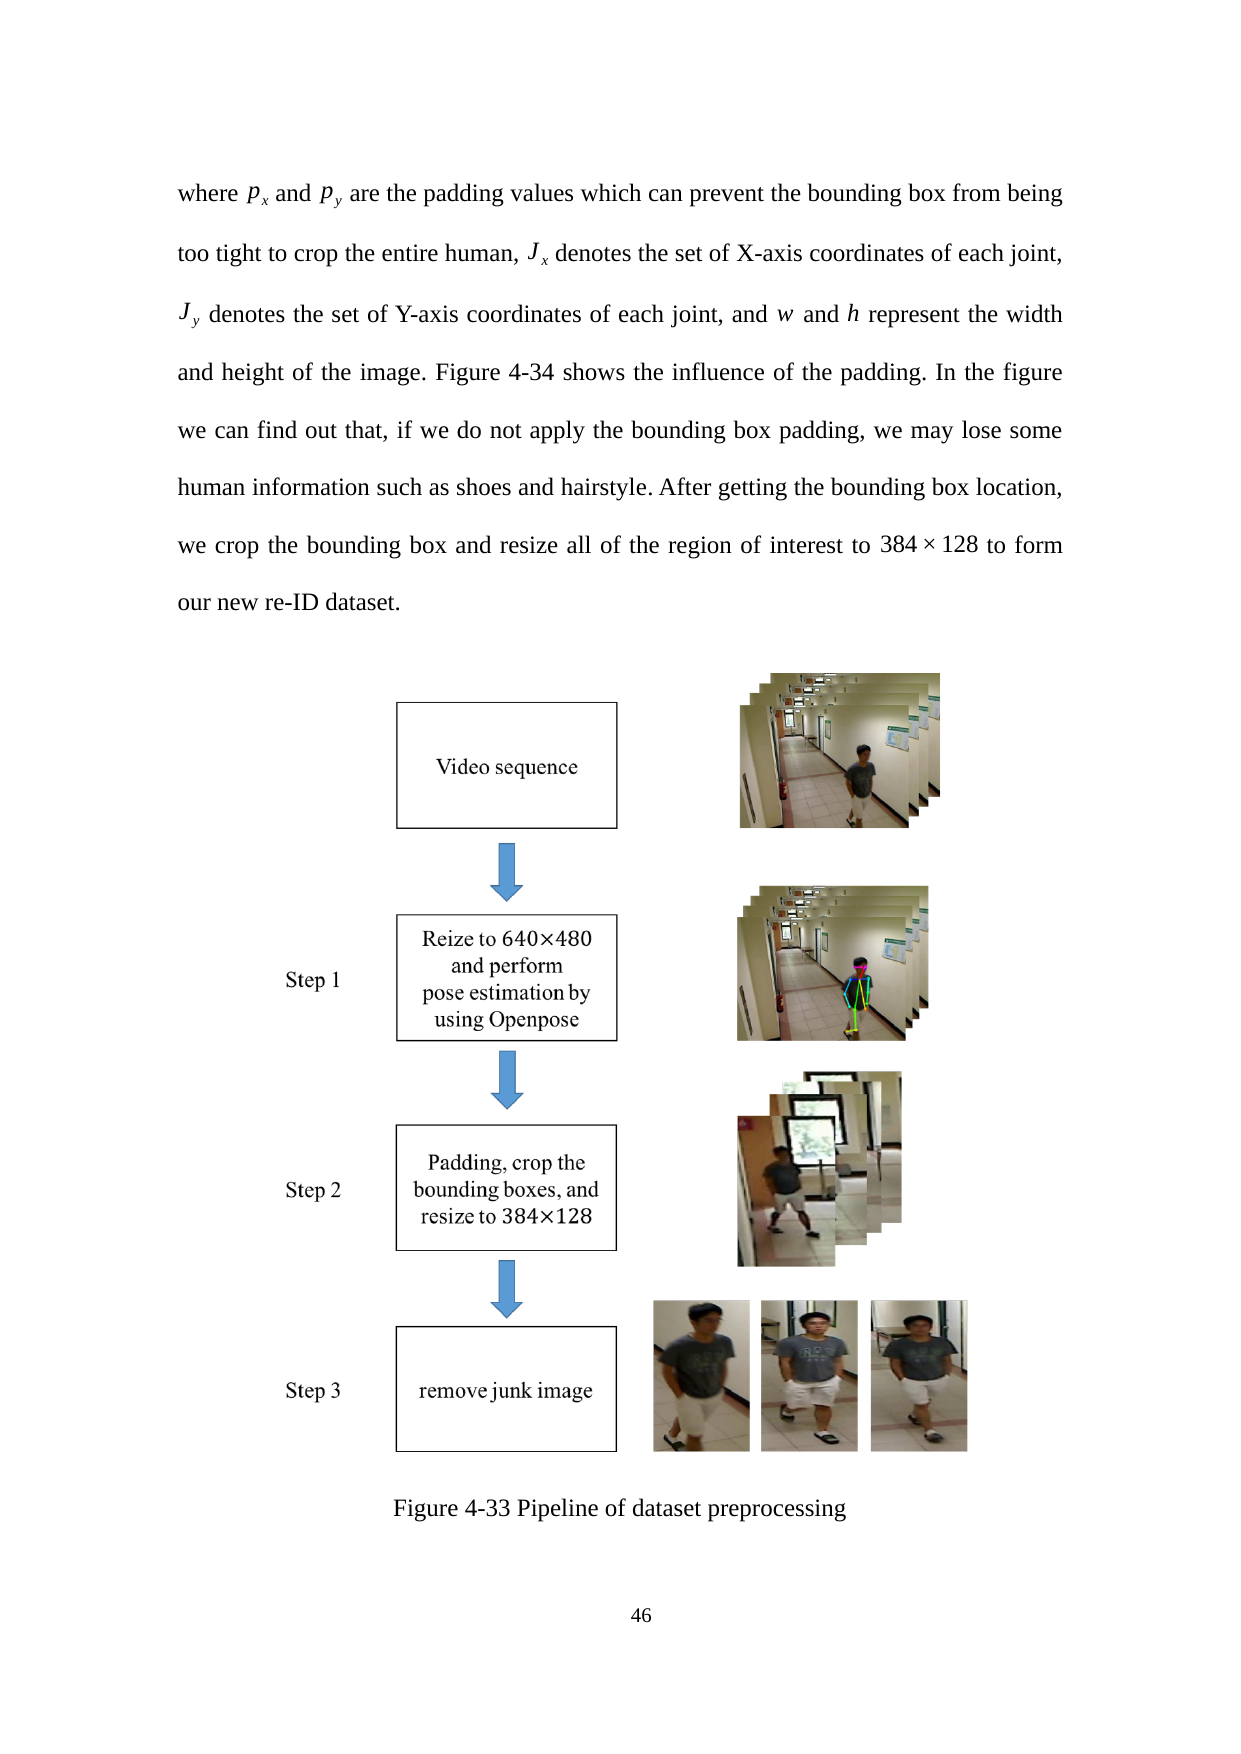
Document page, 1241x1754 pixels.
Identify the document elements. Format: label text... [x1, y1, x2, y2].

picture [271, 673, 968, 1452]
table_header [177, 674, 1062, 1480]
